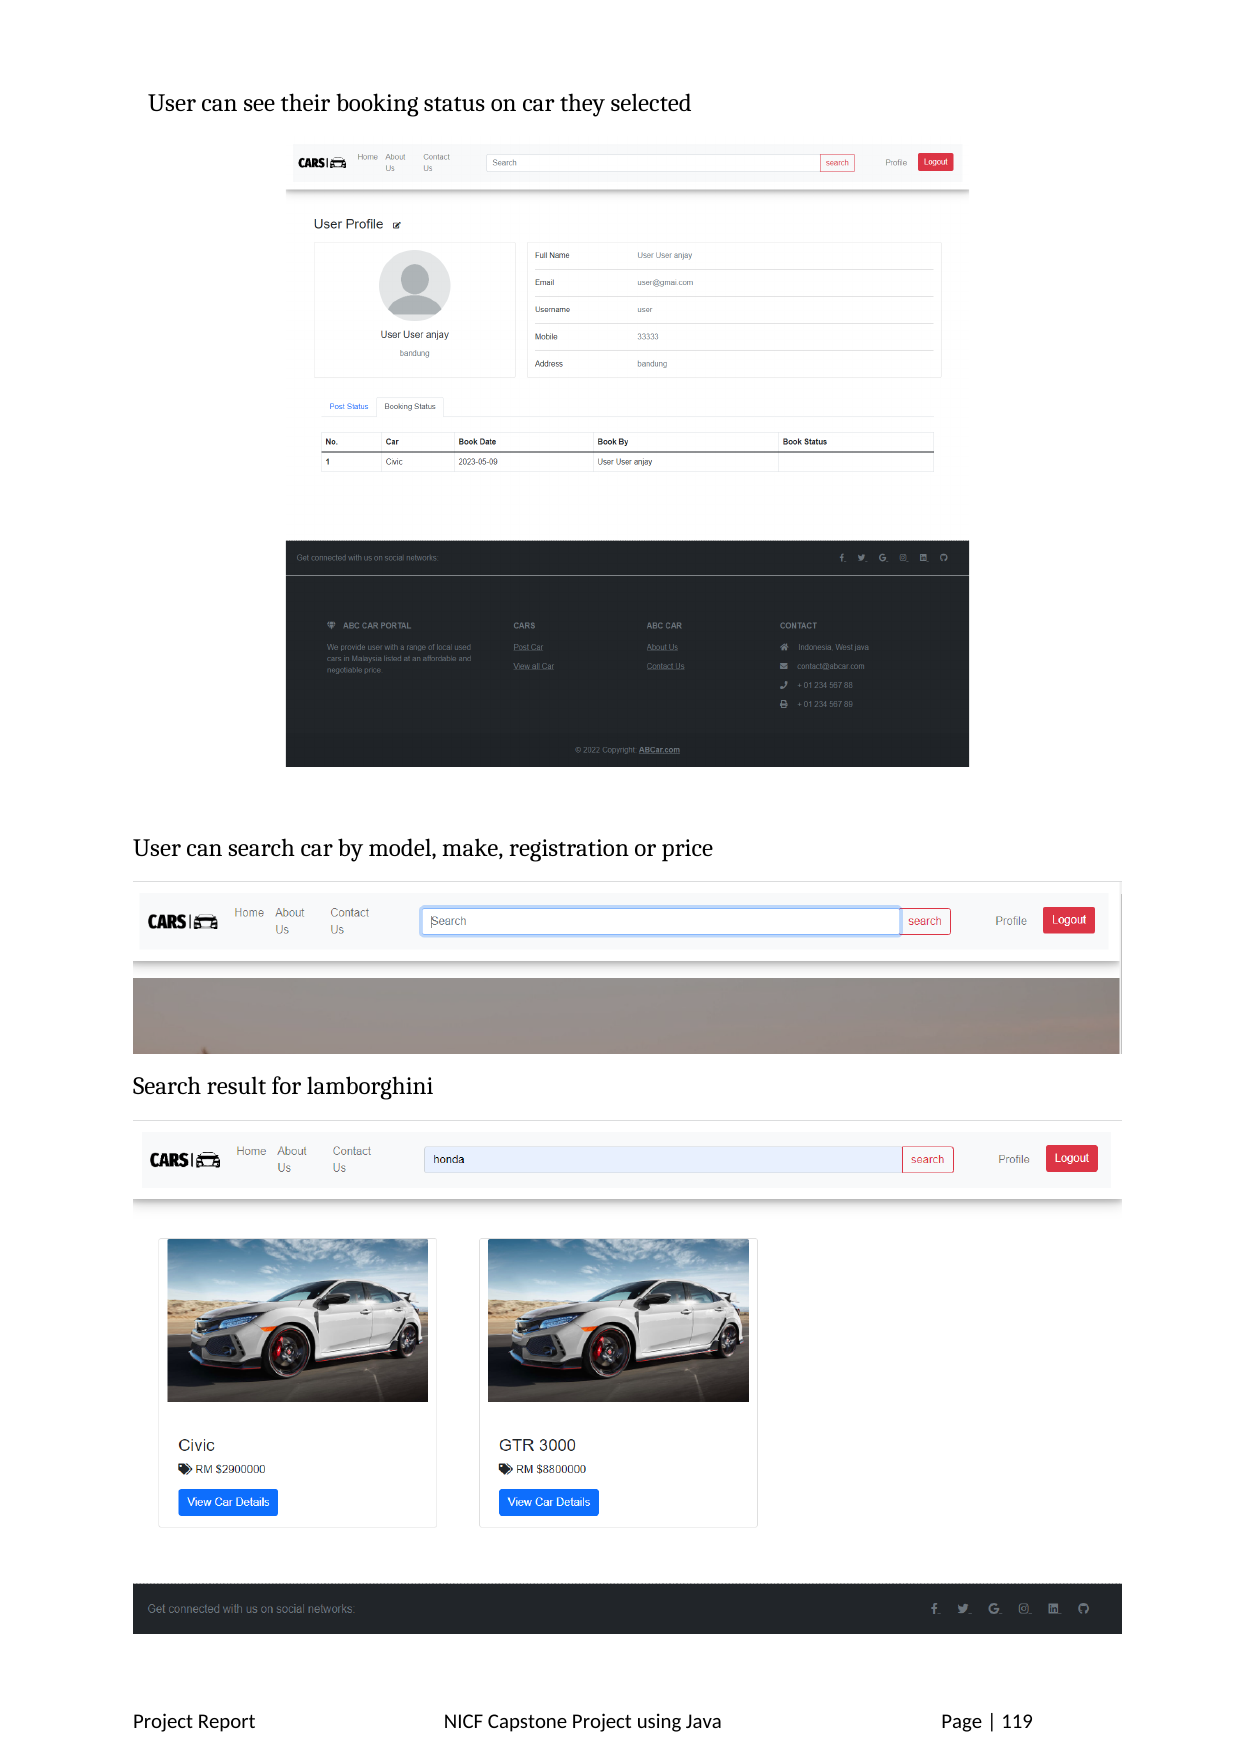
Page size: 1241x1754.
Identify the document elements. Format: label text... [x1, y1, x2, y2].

picture [133, 1119, 1122, 1634]
picture [133, 881, 1122, 1054]
text Search result for lamborghini [133, 1072, 1122, 1101]
text User can search car by model, make, registration or price [133, 834, 1122, 863]
picture [285, 136, 970, 767]
text User can see their booking status on car they selected [148, 89, 1122, 117]
